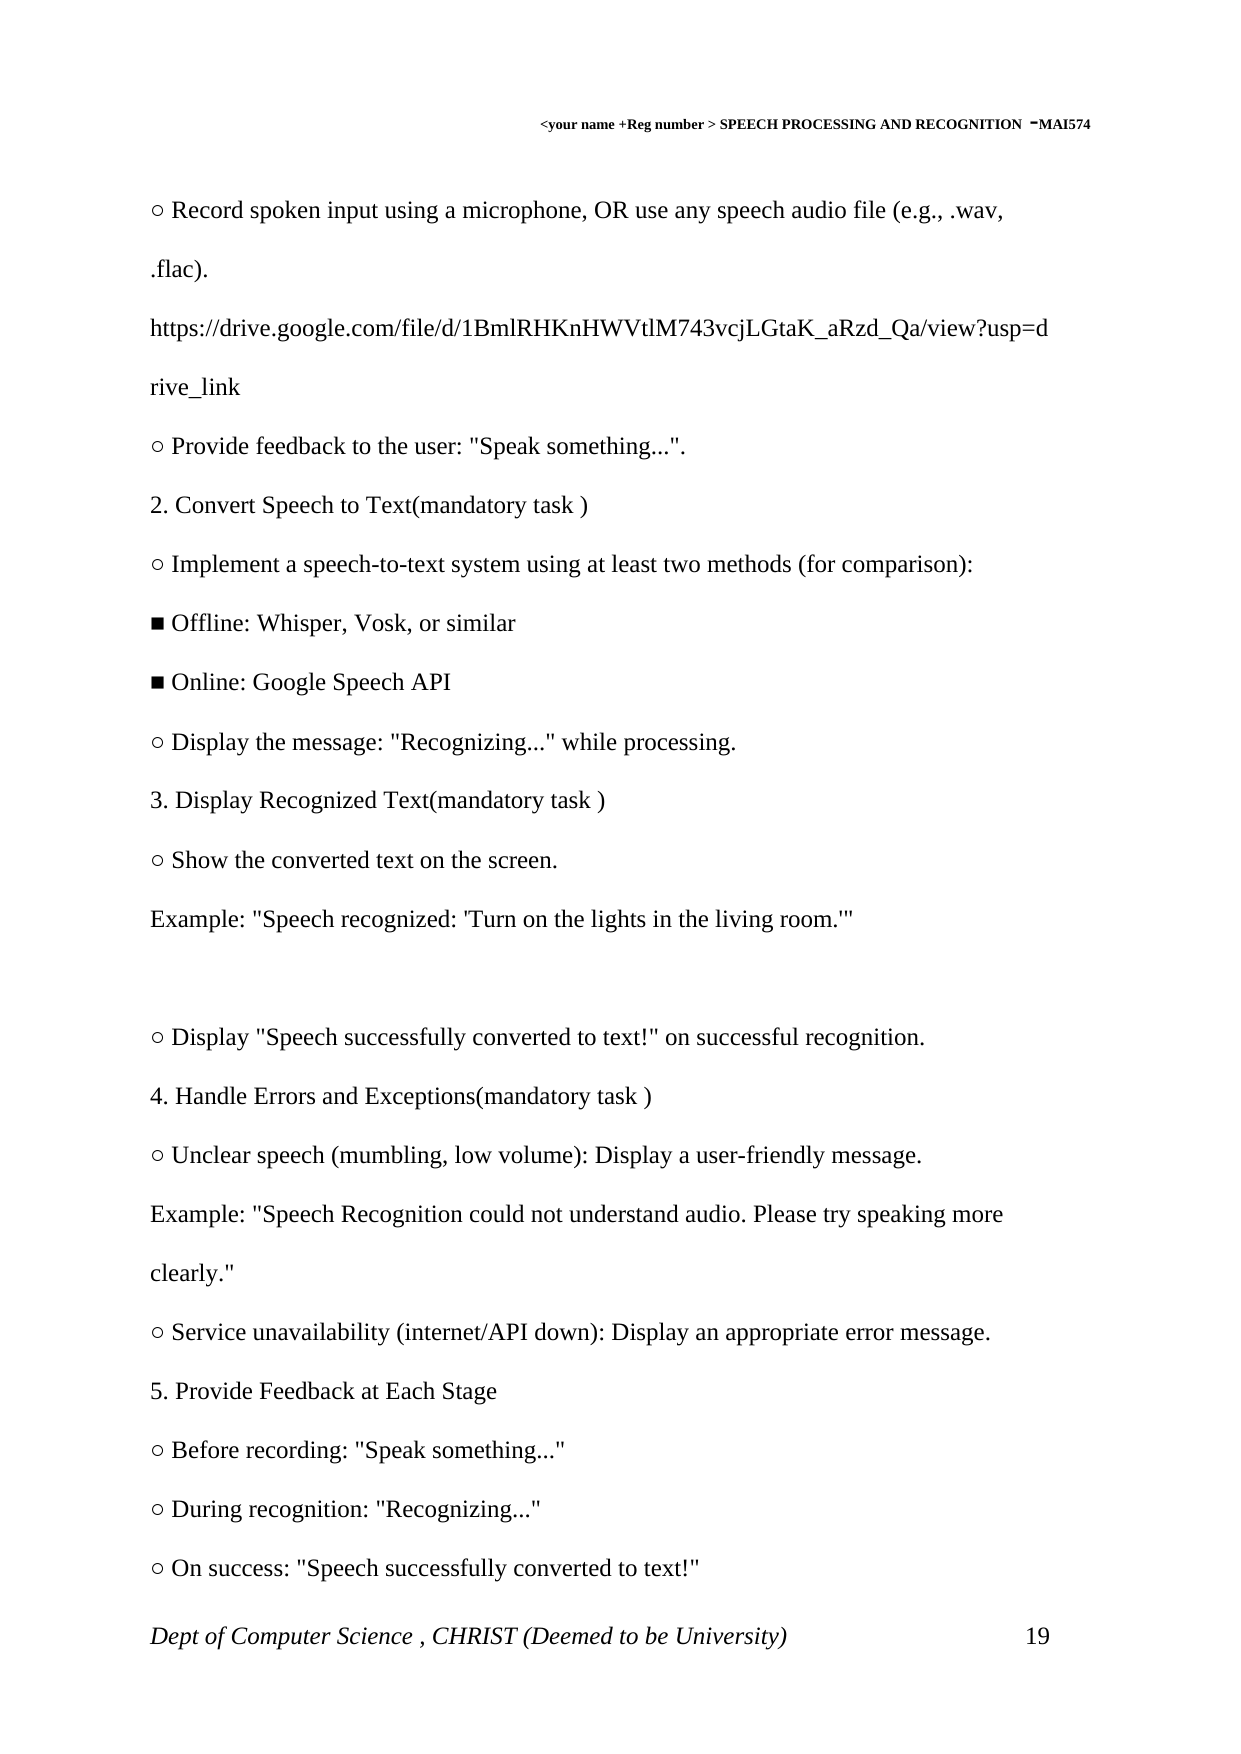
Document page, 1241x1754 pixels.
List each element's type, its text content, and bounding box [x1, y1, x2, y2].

text 5. Provide Feedback at Each Stage [150, 1376, 1090, 1405]
text ○ Service unavailability (internet/API down): Display an appropriate error message. [150, 1317, 1090, 1346]
text 3. Display Recognized Text(mandatory task ) [150, 786, 1090, 814]
text 2. Convert Speech to Text(mandatory task ) [150, 490, 1090, 519]
text ○ Unclear speech (mumbling, low volume): Display a user-friendly message. [150, 1140, 1090, 1169]
text ○ Provide feedback to the user: "Speak something...". [150, 431, 1090, 460]
text ○ On success: "Speech successfully converted to text!" [150, 1553, 1090, 1582]
text ○ During recognition: "Recognizing..." [150, 1494, 1090, 1523]
text rive_link [150, 372, 1090, 401]
text ○ Implement a speech-to-text system using at least two methods (for comparison): [150, 549, 1090, 578]
text ■ Online: Google Speech API [150, 667, 1090, 696]
text .flac). [150, 254, 1090, 283]
text ○ Show the converted text on the screen. [150, 845, 1090, 873]
text Example: "Speech recognized: 'Turn on the lights in the living room.'" [150, 904, 1090, 932]
text ○ Display "Speech successfully converted to text!" on successful recognition. [150, 1022, 1090, 1051]
text ○ Record spoken input using a microphone, OR use any speech audio file (e.g., .wav, [150, 195, 1090, 224]
text https://drive.google.com/file/d/1BmlRHKnHWVtlM743vcjLGtaK_aRzd_Qa/view?usp=d [150, 313, 1090, 342]
text ○ Before recording: "Speak something..." [150, 1435, 1090, 1464]
text Example: "Speech Recognition could not understand audio. Please try speaking more [150, 1199, 1090, 1228]
text ○ Display the message: "Recognizing..." while processing. [150, 727, 1090, 755]
text 4. Handle Errors and Exceptions(mandatory task ) [150, 1081, 1090, 1110]
text ■ Offline: Whisper, Vosk, or similar [150, 608, 1090, 637]
text clearly." [150, 1258, 1090, 1287]
